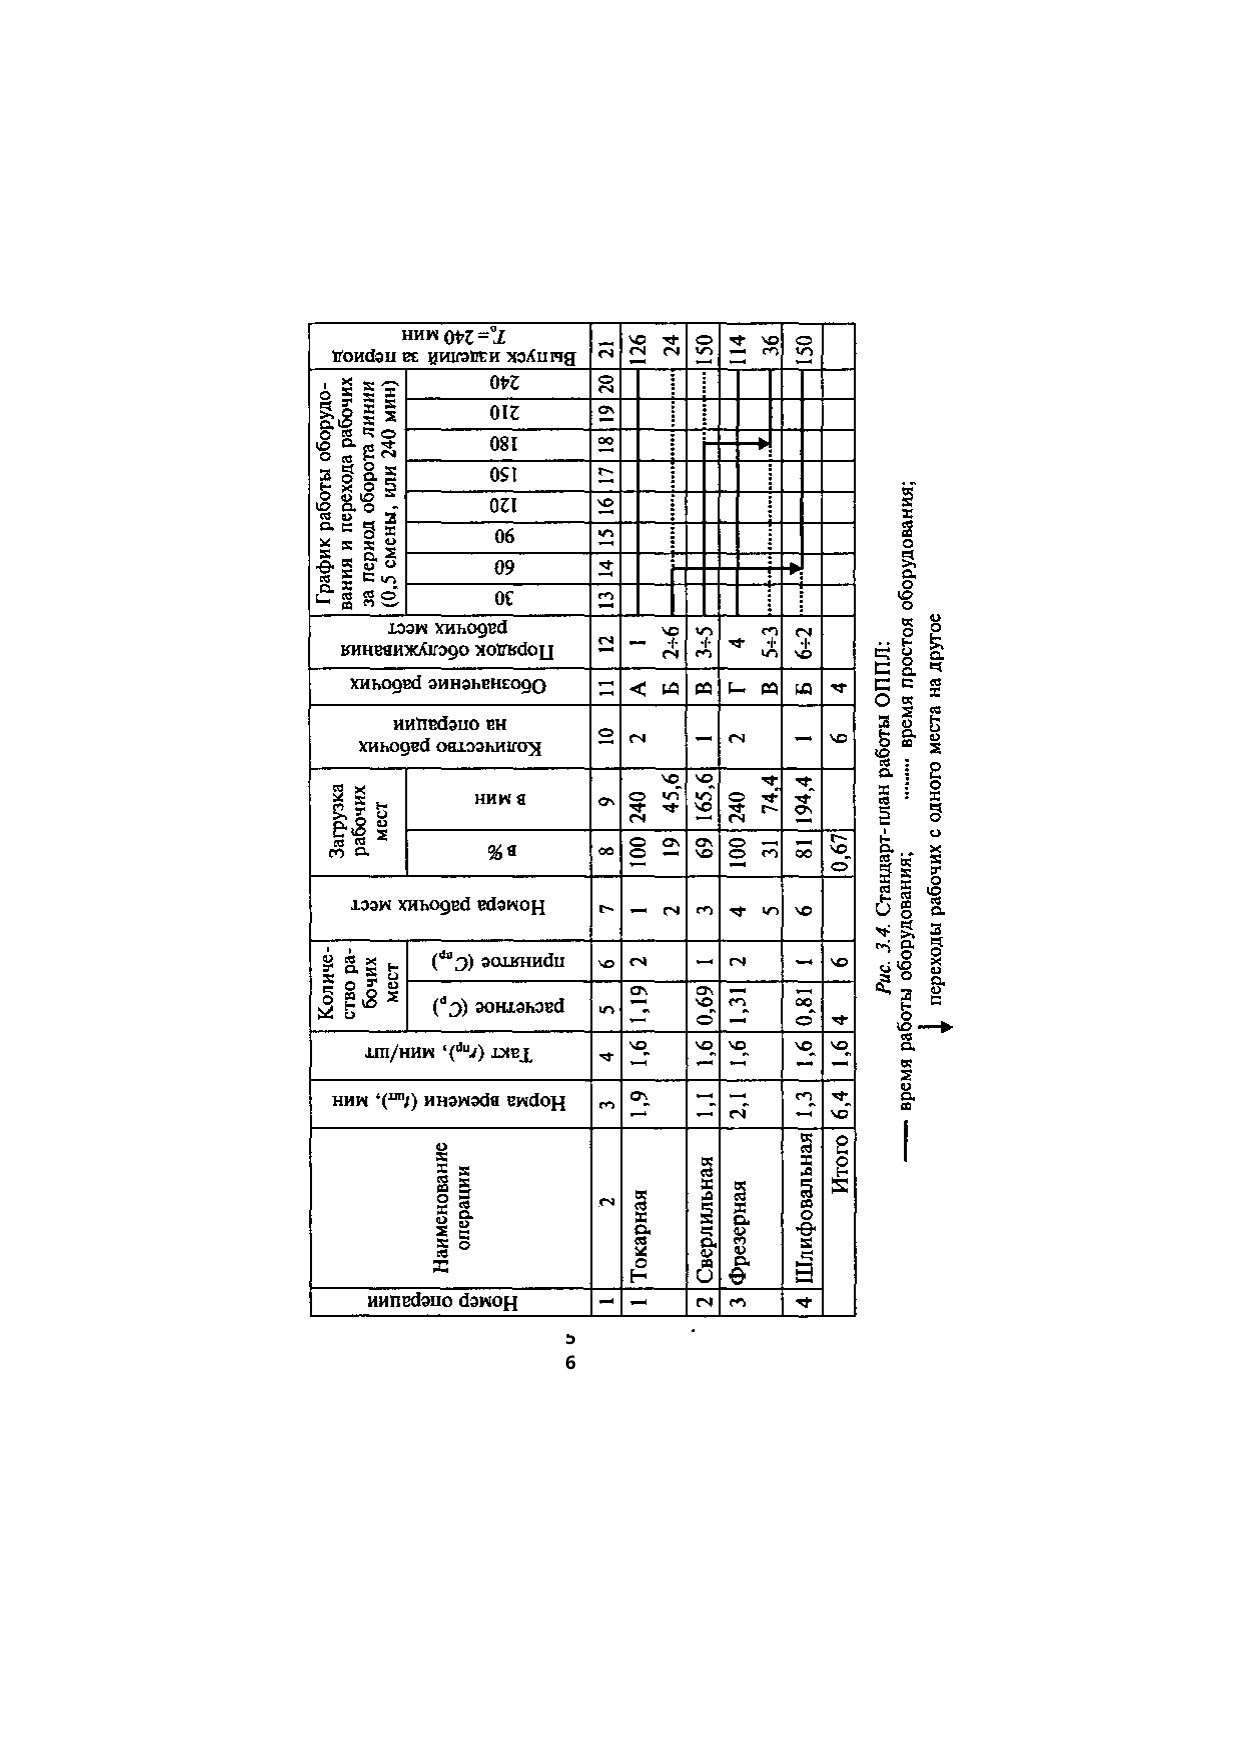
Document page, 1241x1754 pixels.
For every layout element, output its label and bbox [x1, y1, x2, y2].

picture [288, 310, 967, 1334]
